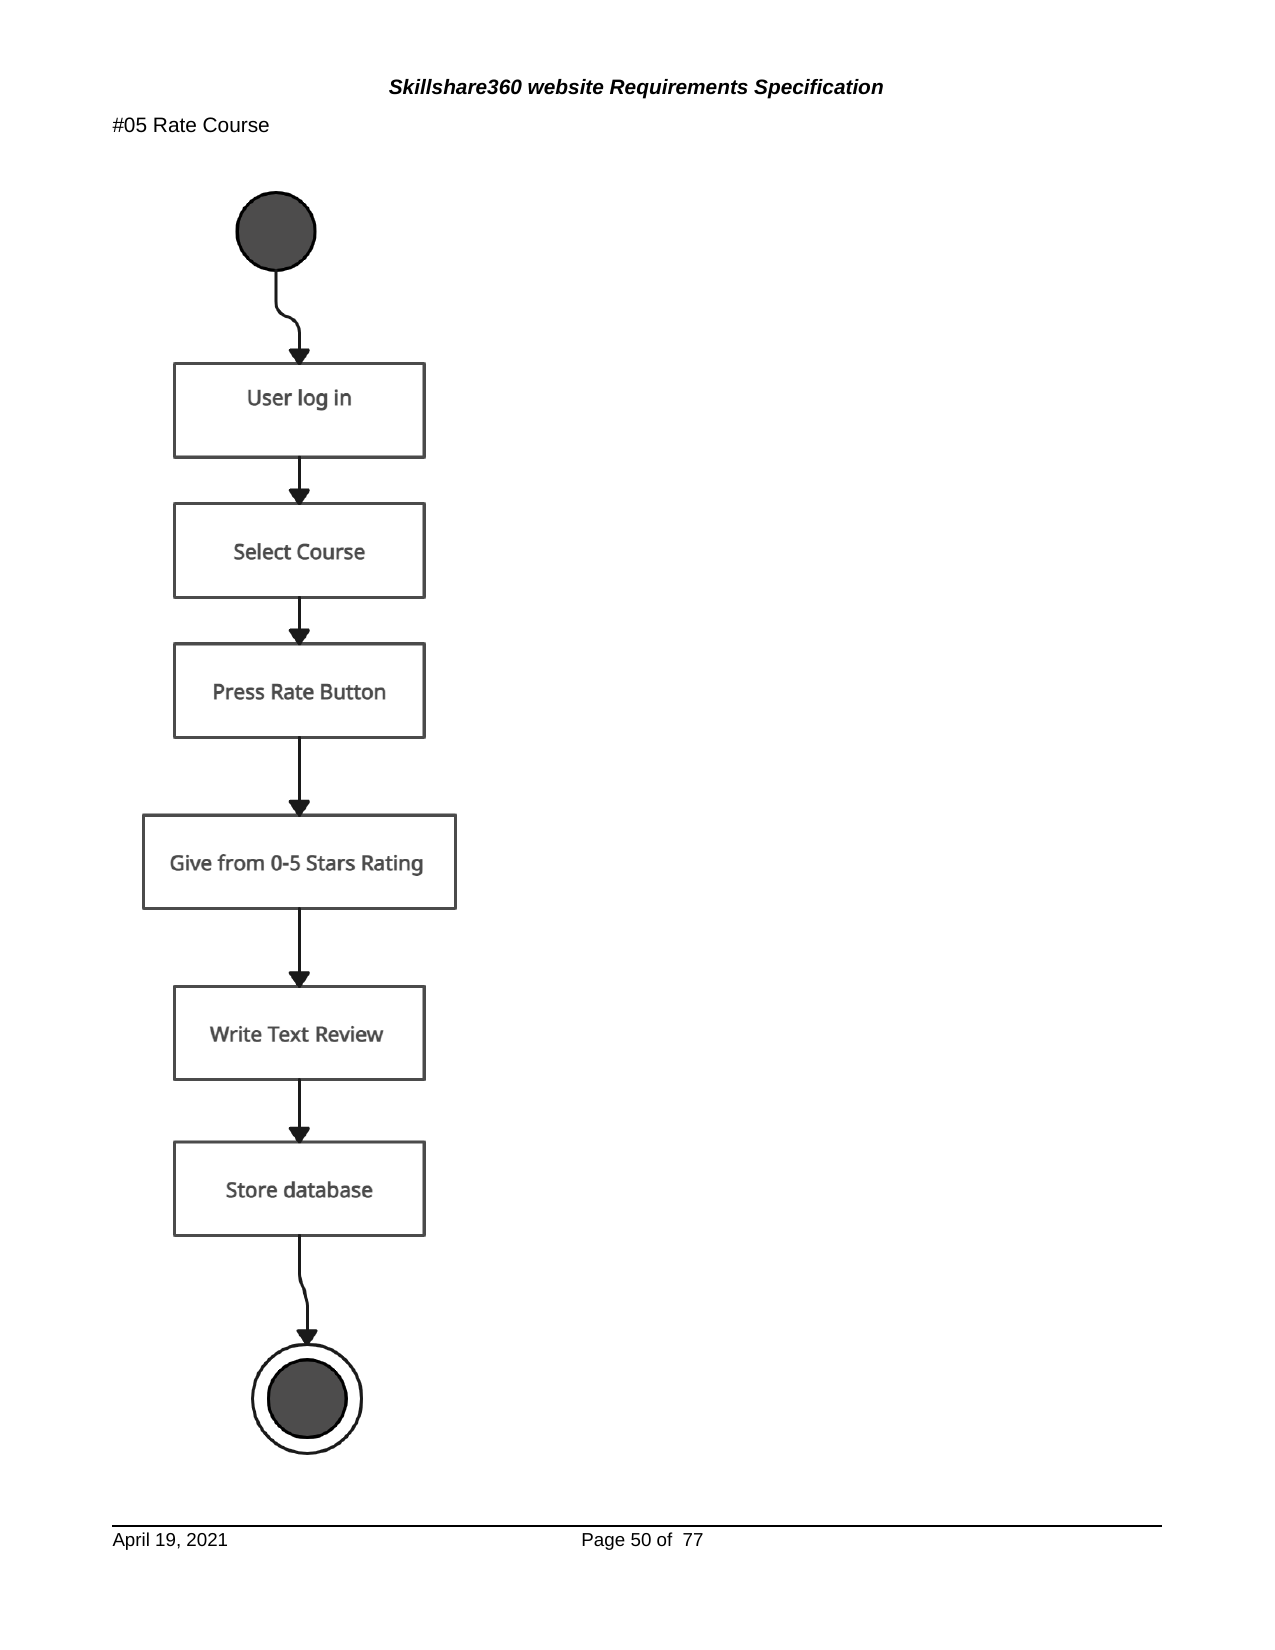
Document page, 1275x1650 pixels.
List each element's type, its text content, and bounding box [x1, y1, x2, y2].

text #05 Rate Course [112, 112, 1162, 136]
picture [112, 161, 486, 1484]
